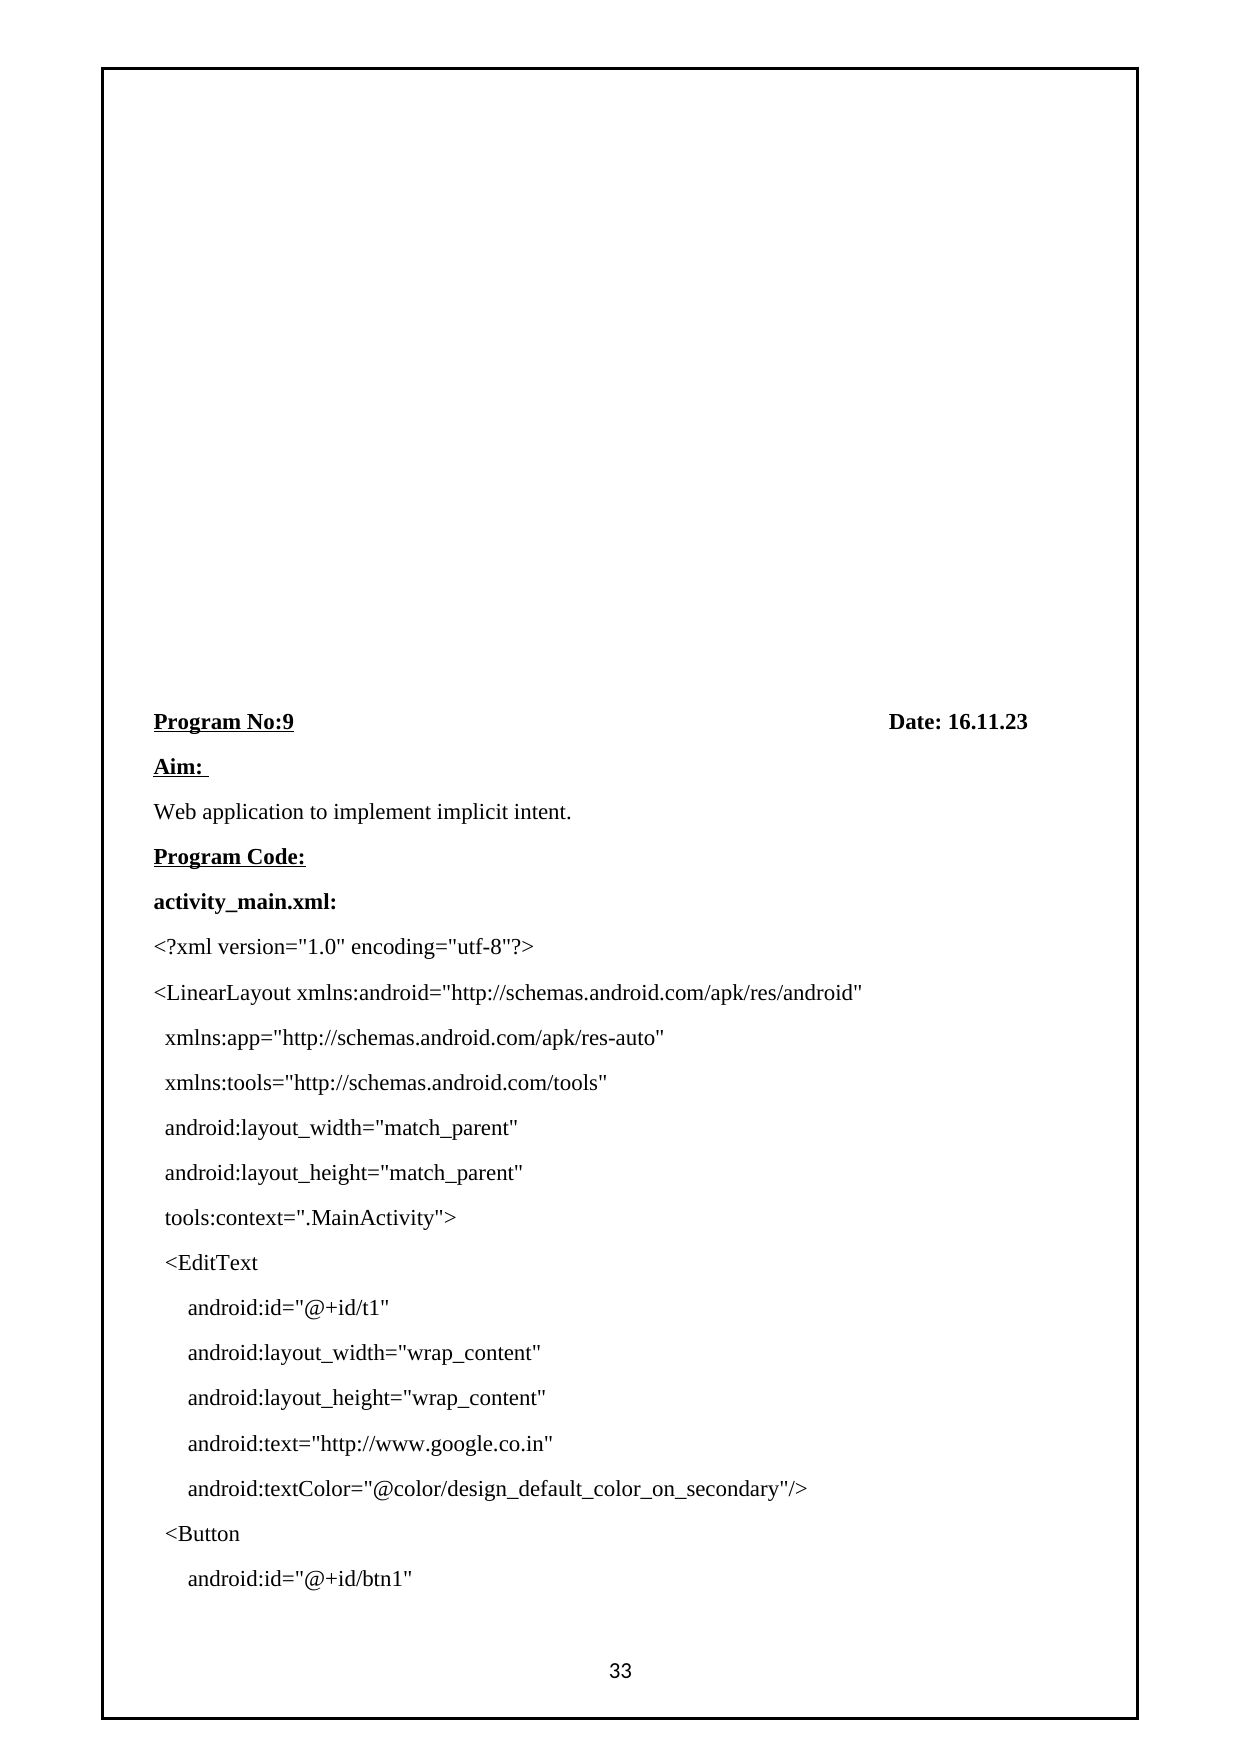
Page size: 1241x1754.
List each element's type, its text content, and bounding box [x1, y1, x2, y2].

text <LinearLayout xmlns:android="http://schemas.android.com/apk/res/android" [142, 978, 1128, 1005]
text android:id="@+id/t1" [142, 1294, 1128, 1321]
text tools:context=".MainActivity"> [142, 1204, 1128, 1230]
text android:layout_width="match_parent" [142, 1114, 1128, 1140]
text android:id="@+id/btn1" [142, 1565, 1128, 1591]
text xmlns:app="http://schemas.android.com/apk/res-auto" [142, 1024, 1128, 1050]
text android:layout_width="wrap_content" [142, 1339, 1128, 1366]
text <Button [142, 1520, 1128, 1546]
text <?xml version="1.0" encoding="utf-8"?> [142, 933, 1128, 960]
text Program Code: [142, 843, 1128, 869]
text Program No:9 Date: 16.11.23 [142, 708, 1128, 734]
text android:layout_height="match_parent" [142, 1159, 1128, 1185]
text xmlns:tools="http://schemas.android.com/tools" [142, 1069, 1128, 1095]
text android:layout_height="wrap_content" [142, 1384, 1128, 1411]
text <EditText [142, 1249, 1128, 1276]
text Aim: [142, 753, 1128, 779]
text Web application to implement implicit intent. [142, 798, 1128, 824]
text android:textColor="@color/design_default_color_on_secondary"/> [142, 1475, 1128, 1501]
text activity_main.xml: [142, 888, 1128, 915]
text android:text="http://www.google.co.in" [142, 1429, 1128, 1456]
